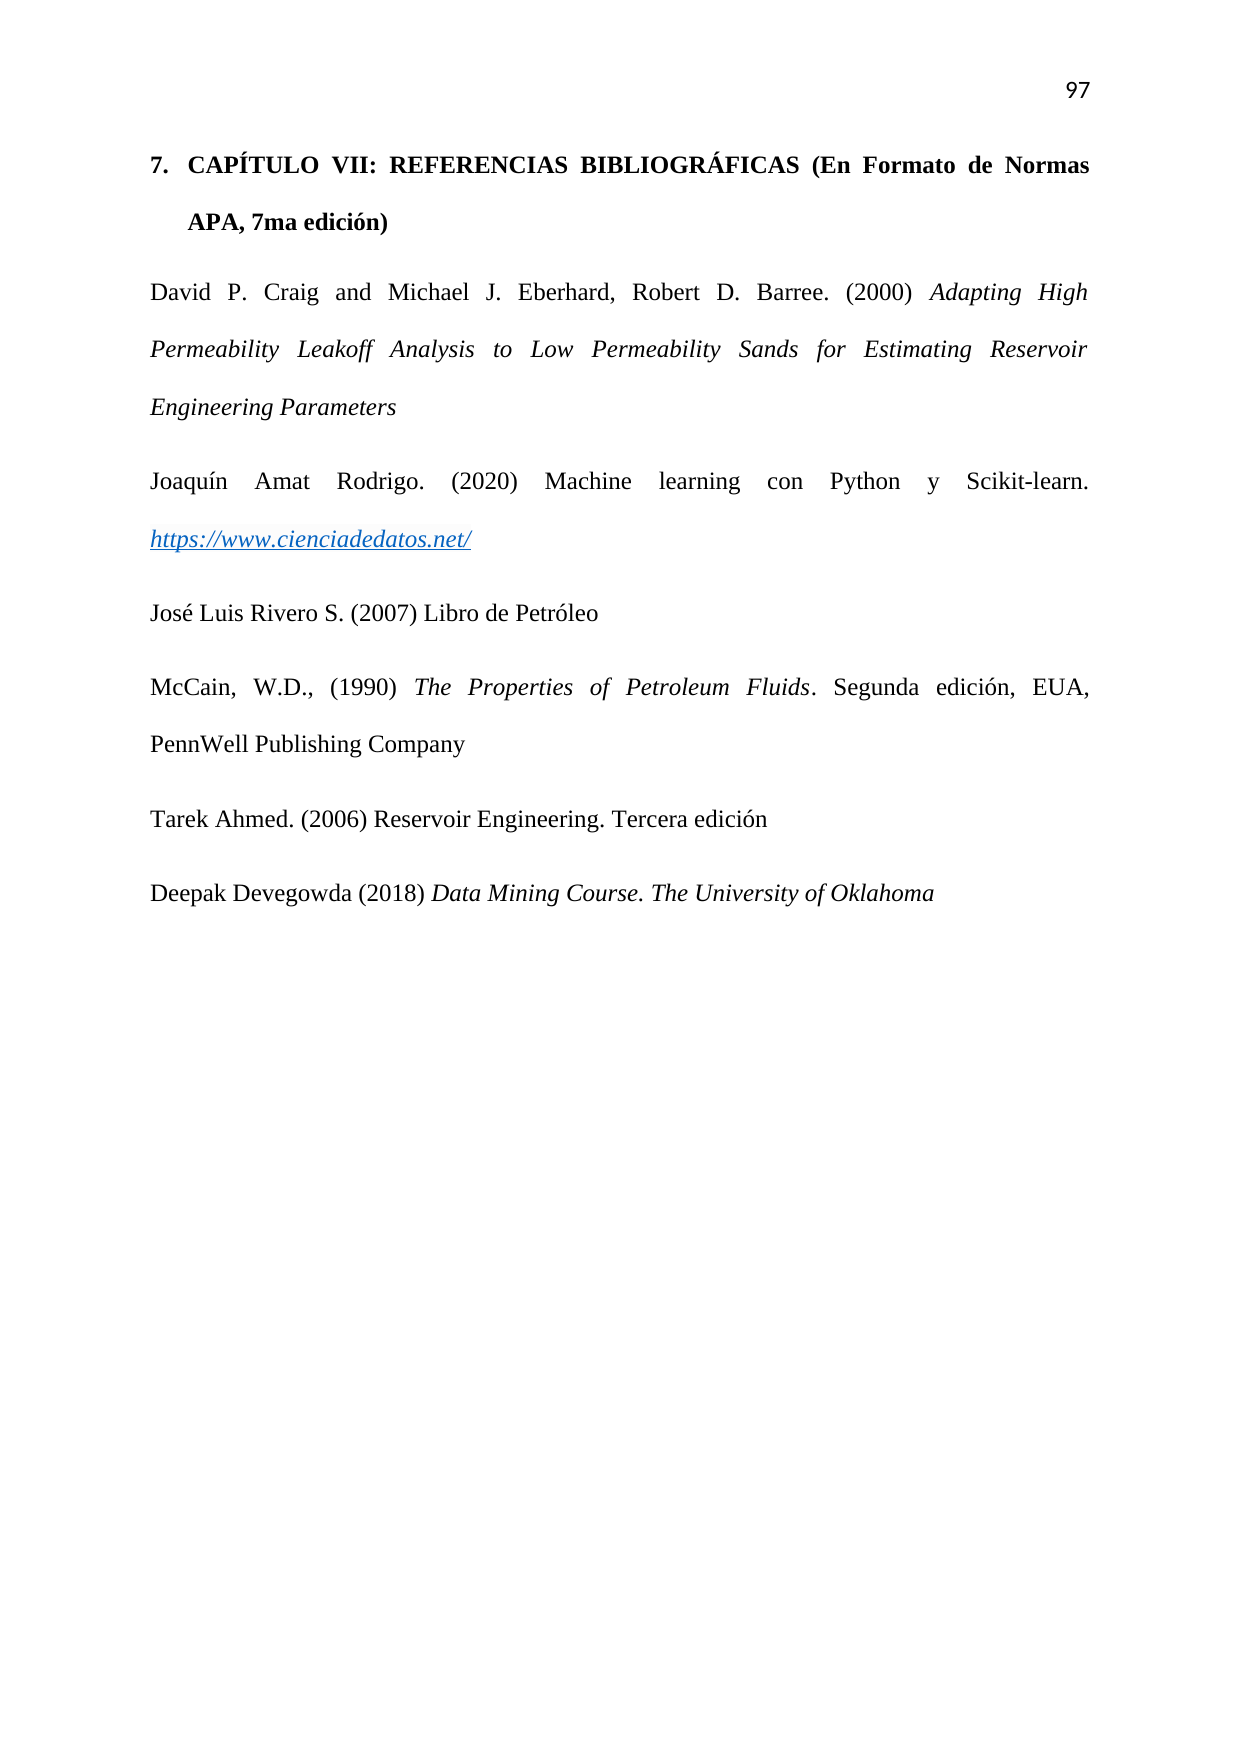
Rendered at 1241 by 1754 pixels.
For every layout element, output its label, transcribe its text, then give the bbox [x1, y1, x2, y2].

text McCain, W.D., (1990) The Properties of Petroleum Fluids. Segunda edición, EUA, PennWell Publishing Company [150, 672, 1090, 758]
text David P. Craig and Michael J. Eberhard, Robert D. Barree. (2000) Adapting High Permeability Leakoff Analysis to Low Permeability Sands for Estimating Reservoir Engineering Parameters [150, 277, 1090, 421]
text Deepak Devegowda (2018) Data Mining Course. The University of Oklahoma [150, 878, 1090, 907]
text José Luis Rivero S. (2007) Libro de Petróleo [150, 598, 1090, 627]
text Tarek Ahmed. (2006) Reservoir Engineering. Tercera edición [150, 804, 1090, 832]
text Joaquín Amat Rodrigo. (2020) Machine learning con Python y Scikit-learn. https://www.cienciadedatos.net/ [150, 466, 1090, 552]
subtitle CAPÍTULO VII: REFERENCIAS BIBLIOGRÁFICAS (En Formato de Normas APA, 7ma edición) [150, 150, 1090, 236]
